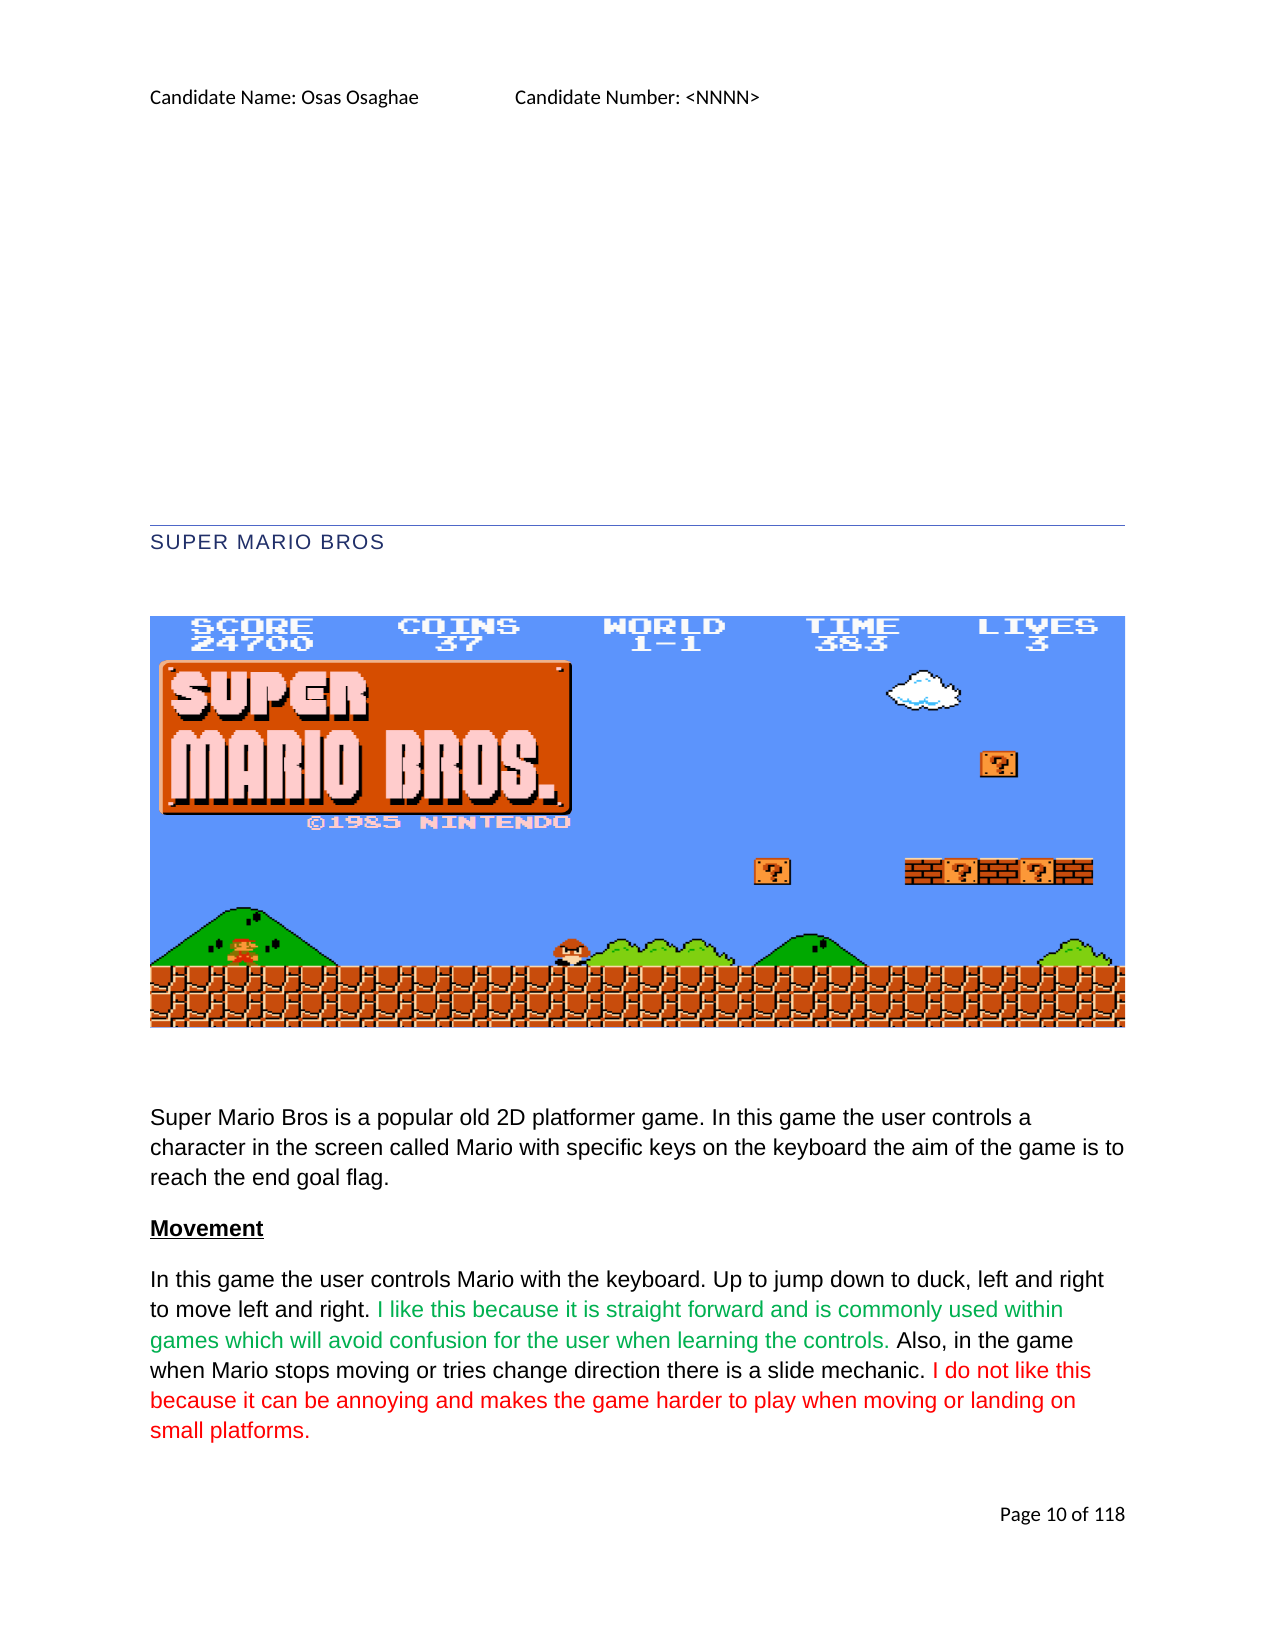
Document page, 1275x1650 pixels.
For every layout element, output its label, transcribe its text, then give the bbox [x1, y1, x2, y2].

subtitle Super Mario bros [150, 526, 1125, 554]
text Super Mario Bros is a popular old 2D platformer game. In this game the user controls a character in the screen called Mario with specific keys on the keyboard the aim of the game is to reach the end goal flag. [150, 1104, 1125, 1190]
text Movement [150, 1215, 1125, 1241]
picture [150, 616, 1125, 1028]
text In this game the user controls Mario with the keyboard. Up to jump down to duck, left and right to move left and right. I like this because it is straight forward and is commonly used within games which will avoid confusion for the user when learning the controls. Also, in the game when Mario stops moving or tries change direction there is a slide mechanic. I do not like this because it can be annoying and makes the game harder to play when moving or landing on small platforms. [150, 1266, 1125, 1443]
